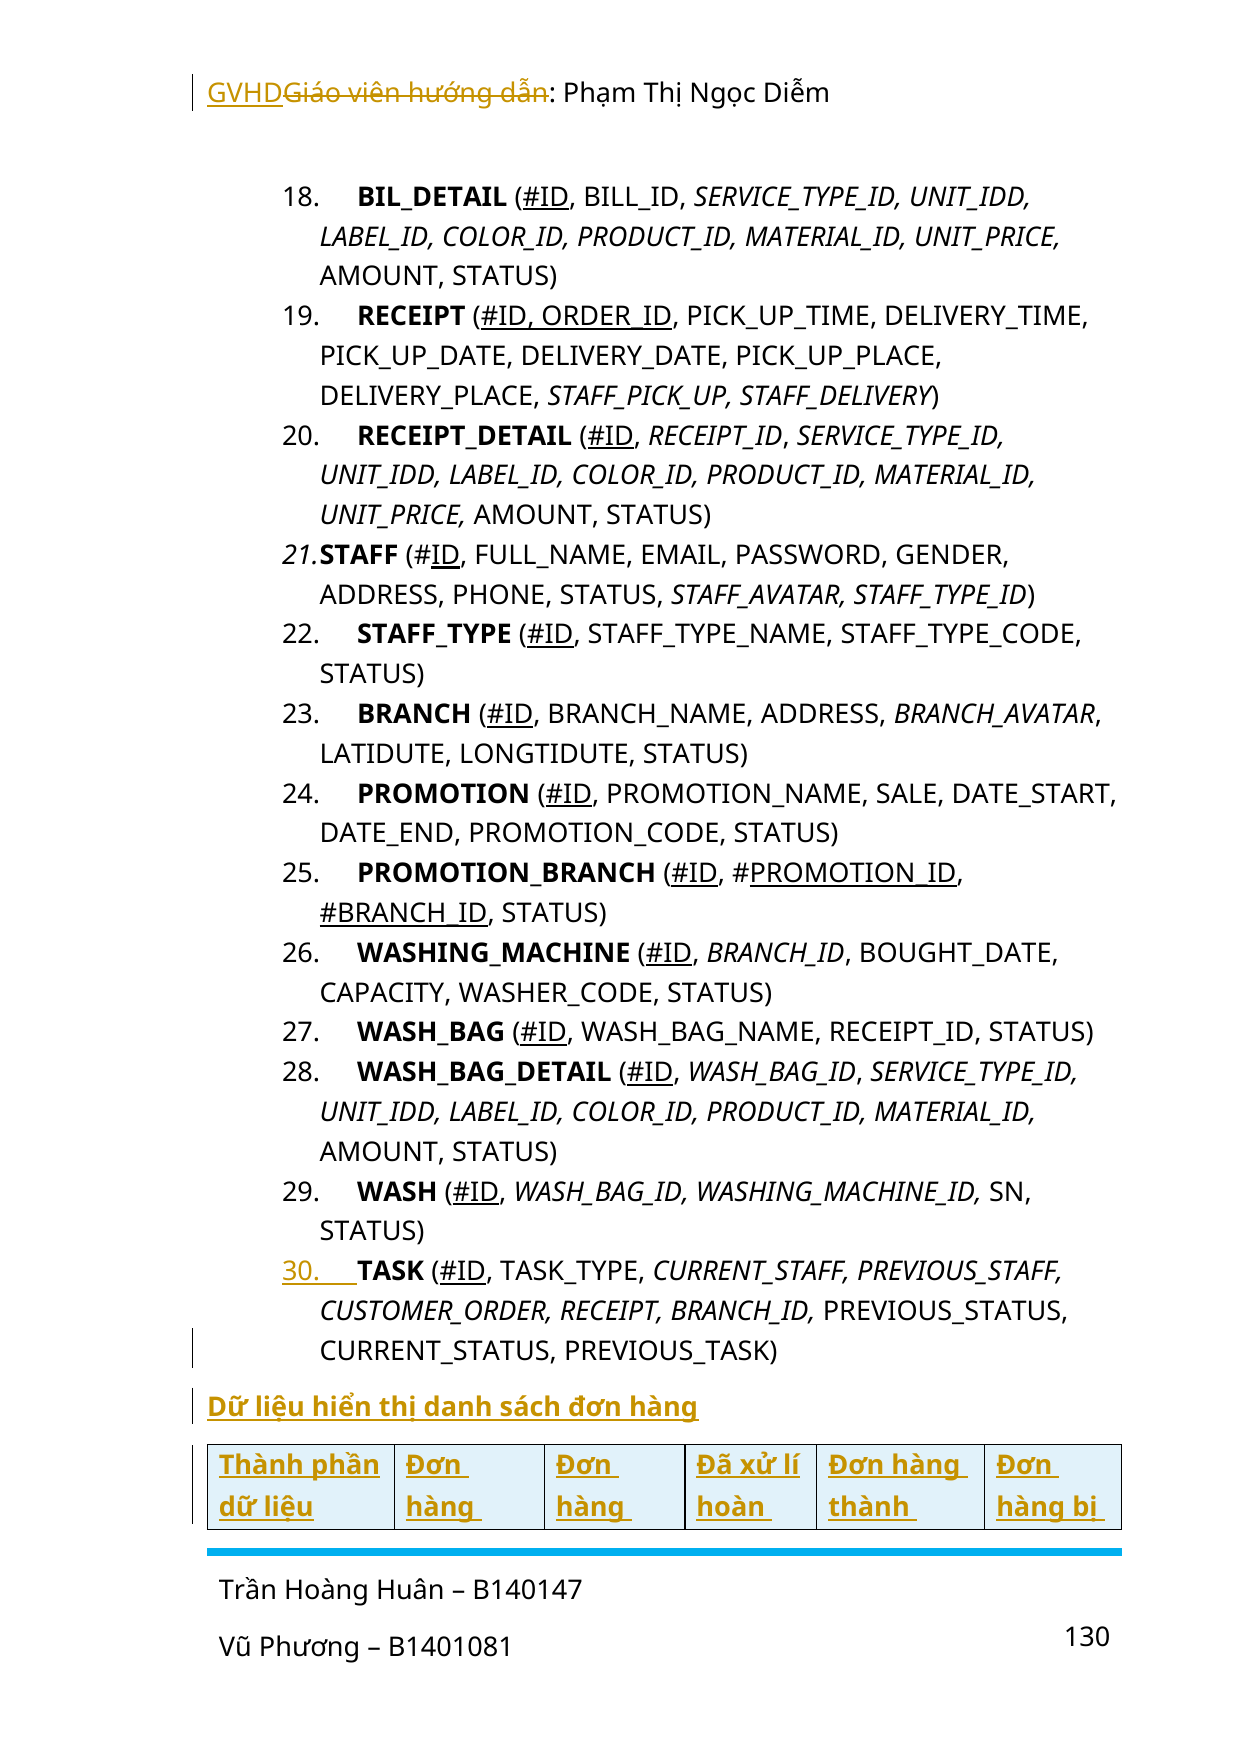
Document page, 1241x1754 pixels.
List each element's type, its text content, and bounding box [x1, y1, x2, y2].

list BIL_DETAIL (#ID, BILL_ID, SERVICE_TYPE_ID, UNIT_IDD, LABEL_ID, COLOR_ID, PRODUCT_ID, MATERIAL_ID, UNIT_PRICE, AMOUNT, STATUS) [282, 177, 1122, 294]
list RECEIPT_DETAIL (#ID, RECEIPT_ID, SERVICE_TYPE_ID, UNIT_IDD, LABEL_ID, COLOR_ID, PRODUCT_ID, MATERIAL_ID, UNIT_PRICE, AMOUNT, STATUS) [282, 416, 1122, 532]
list TASK (#ID, TASK_TYPE, CURRENT_STAFF, PREVIOUS_STAFF, CUSTOMER_ORDER, RECEIPT, BRANCH_ID, PREVIOUS_STATUS, CURRENT_STATUS, PREVIOUS_TASK) [282, 1252, 1122, 1368]
list BRANCH (#ID, BRANCH_NAME, ADDRESS, BRANCH_AVATAR, LATIDUTE, LONGTIDUTE, STATUS) [282, 694, 1122, 771]
list WASH_BAG_DETAIL (#ID, WASH_BAG_ID, SERVICE_TYPE_ID, UNIT_IDD, LABEL_ID, COLOR_ID, PRODUCT_ID, MATERIAL_ID, AMOUNT, STATUS) [282, 1053, 1122, 1169]
list RECEIPT (#ID, ORDER_ID, PICK_UP_TIME, DELIVERY_TIME, PICK_UP_DATE, DELIVERY_DATE, PICK_UP_PLACE, DELIVERY_PLACE, STAFF_PICK_UP, STAFF_DELIVERY) [282, 297, 1122, 413]
list WASHING_MACHINE (#ID, BRANCH_ID, BOUGHT_DATE, CAPACITY, WASHER_CODE, STATUS) [282, 933, 1122, 1010]
list WASH_BAG (#ID, WASH_BAG_NAME, RECEIPT_ID, STATUS) [282, 1013, 1122, 1050]
list WASH (#ID, WASH_BAG_ID, WASHING_MACHINE_ID, SN, STATUS) [282, 1172, 1122, 1249]
list PROMOTION_BRANCH (#ID, #PROMOTION_ID, #BRANCH_ID, STATUS) [282, 854, 1122, 930]
list STAFF (#ID, FULL_NAME, EMAIL, PASSWORD, GENDER, ADDRESS, PHONE, STATUS, STAFF_AVATAR, STAFF_TYPE_ID) [282, 535, 1122, 612]
list STAFF_TYPE (#ID, STAFF_TYPE_NAME, STAFF_TYPE_CODE, STATUS) [282, 615, 1122, 692]
list PROMOTION (#ID, PROMOTION_NAME, SALE, DATE_START, DATE_END, PROMOTION_CODE, STATUS) [282, 774, 1122, 851]
